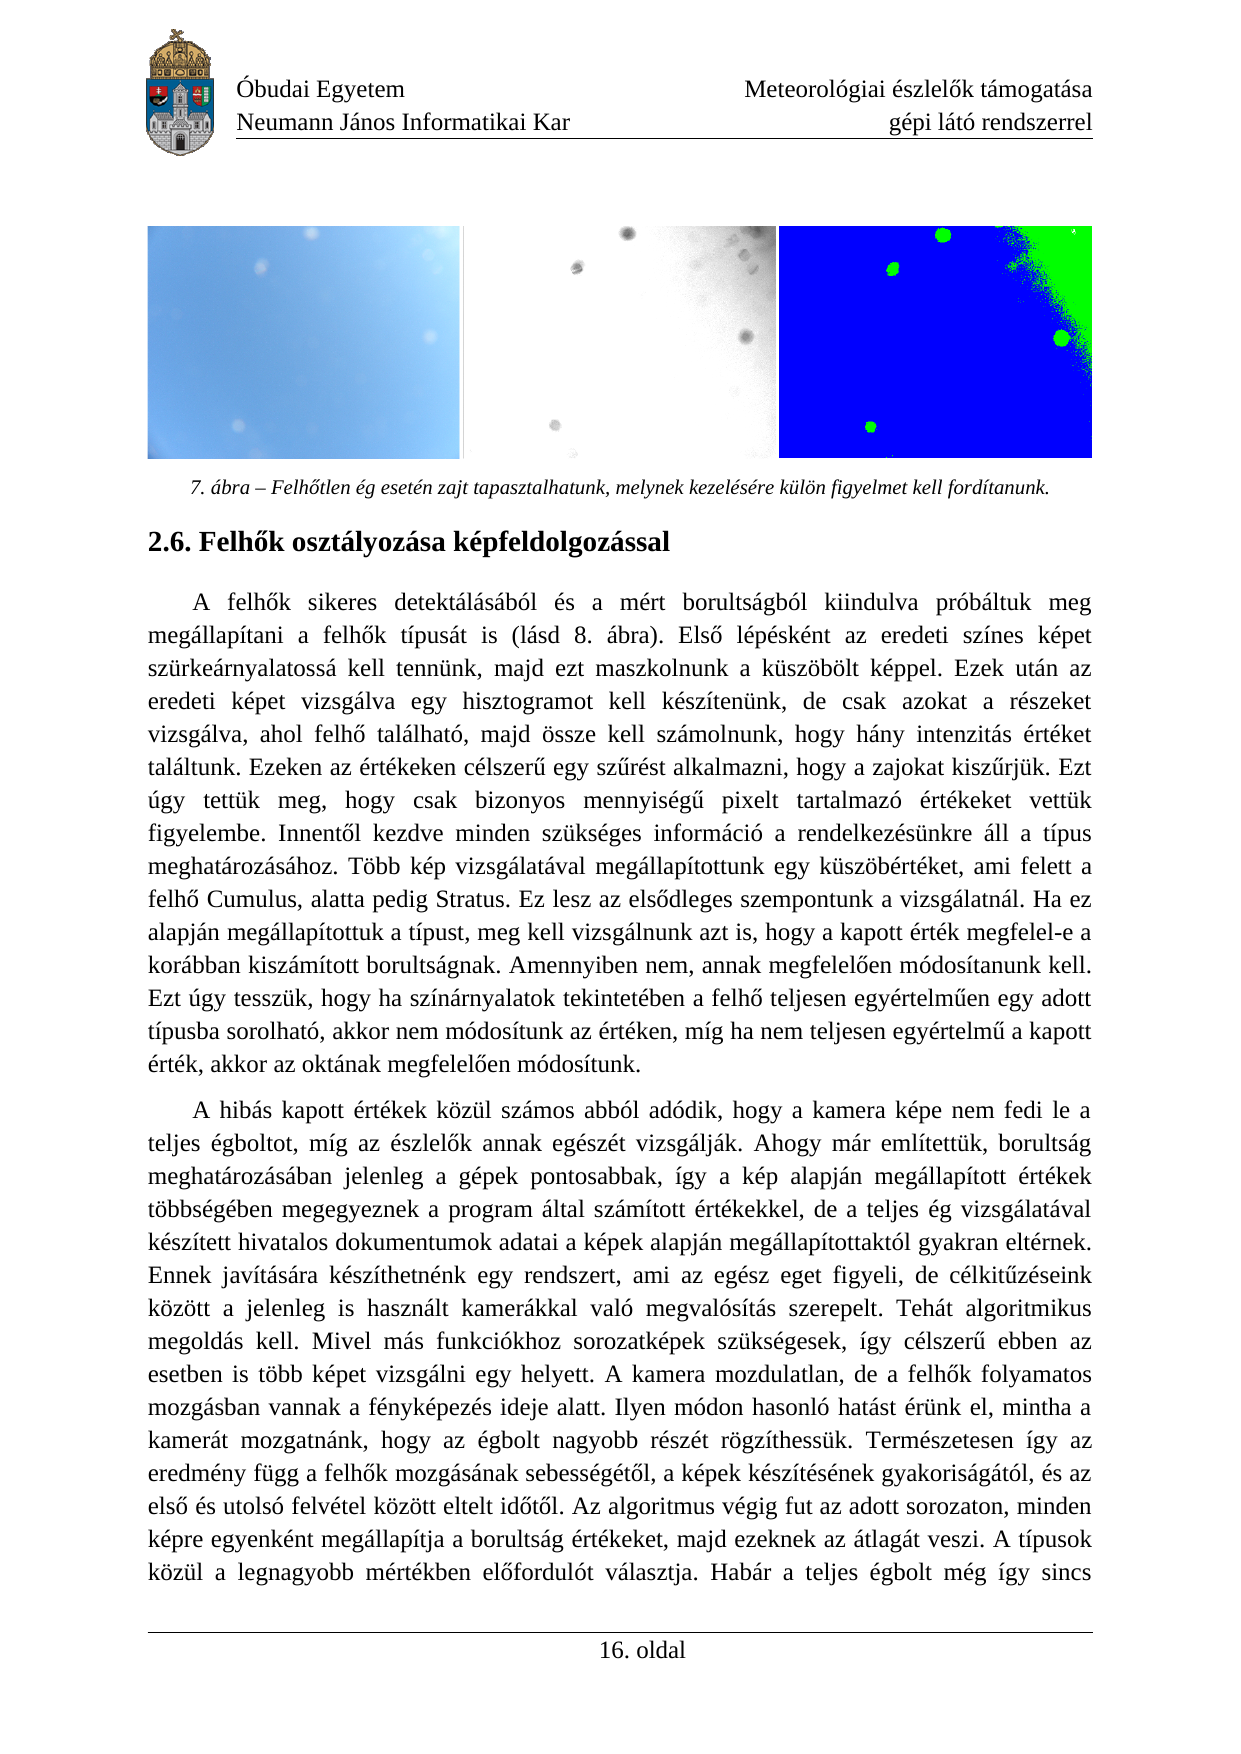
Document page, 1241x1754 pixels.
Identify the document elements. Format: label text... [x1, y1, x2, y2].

text A felhők sikeres detektálásából és a mért borultságból kiindulva próbáltuk meg megállapítani a felhők típusát is (lásd 8. ábra). Első lépésként az eredeti színes képet szürkeárnyalatossá kell tennünk, majd ezt maszkolnunk a küszöbölt képpel. Ezek után az eredeti képet vizsgálva egy hisztogramot kell készítenünk, de csak azokat a részeket vizsgálva, ahol felhő található, majd össze kell számolnunk, hogy hány intenzitás értéket találtunk. Ezeken az értékeken célszerű egy szűrést alkalmazni, hogy a zajokat kiszűrjük. Ezt úgy tettük meg, hogy csak bizonyos mennyiségű pixelt tartalmazó értékeket vettük figyelembe. Innentől kezdve minden szükséges információ a rendelkezésünkre áll a típus meghatározásához. Több kép vizsgálatával megállapítottunk egy küszöbértéket, ami felett a felhő Cumulus, alatta pedig Stratus. Ez lesz az elsődleges szempontunk a vizsgálatnál. Ha ez alapján megállapítottuk a típust, meg kell vizsgálnunk azt is, hogy a kapott érték megfelel-e a korábban kiszámított borultságnak. Amennyiben nem, annak megfelelően módosítanunk kell. Ezt úgy tesszük, hogy ha színárnyalatok tekintetében a felhő teljesen egyértelműen egy adott típusba sorolható, akkor nem módosítunk az értéken, míg ha nem teljesen egyértelmű a kapott érték, akkor az oktának megfelelően módosítunk. [148, 587, 1093, 1078]
subtitle 2.6. Felhők osztályozása képfeldolgozással [148, 524, 1093, 557]
picture [147, 226, 1093, 459]
text 7. ábra – Felhőtlen ég esetén zajt tapasztalhatunk, melynek kezelésére külön figyelmet kell fordítanunk. [148, 475, 1093, 499]
picture [146, 28, 215, 157]
